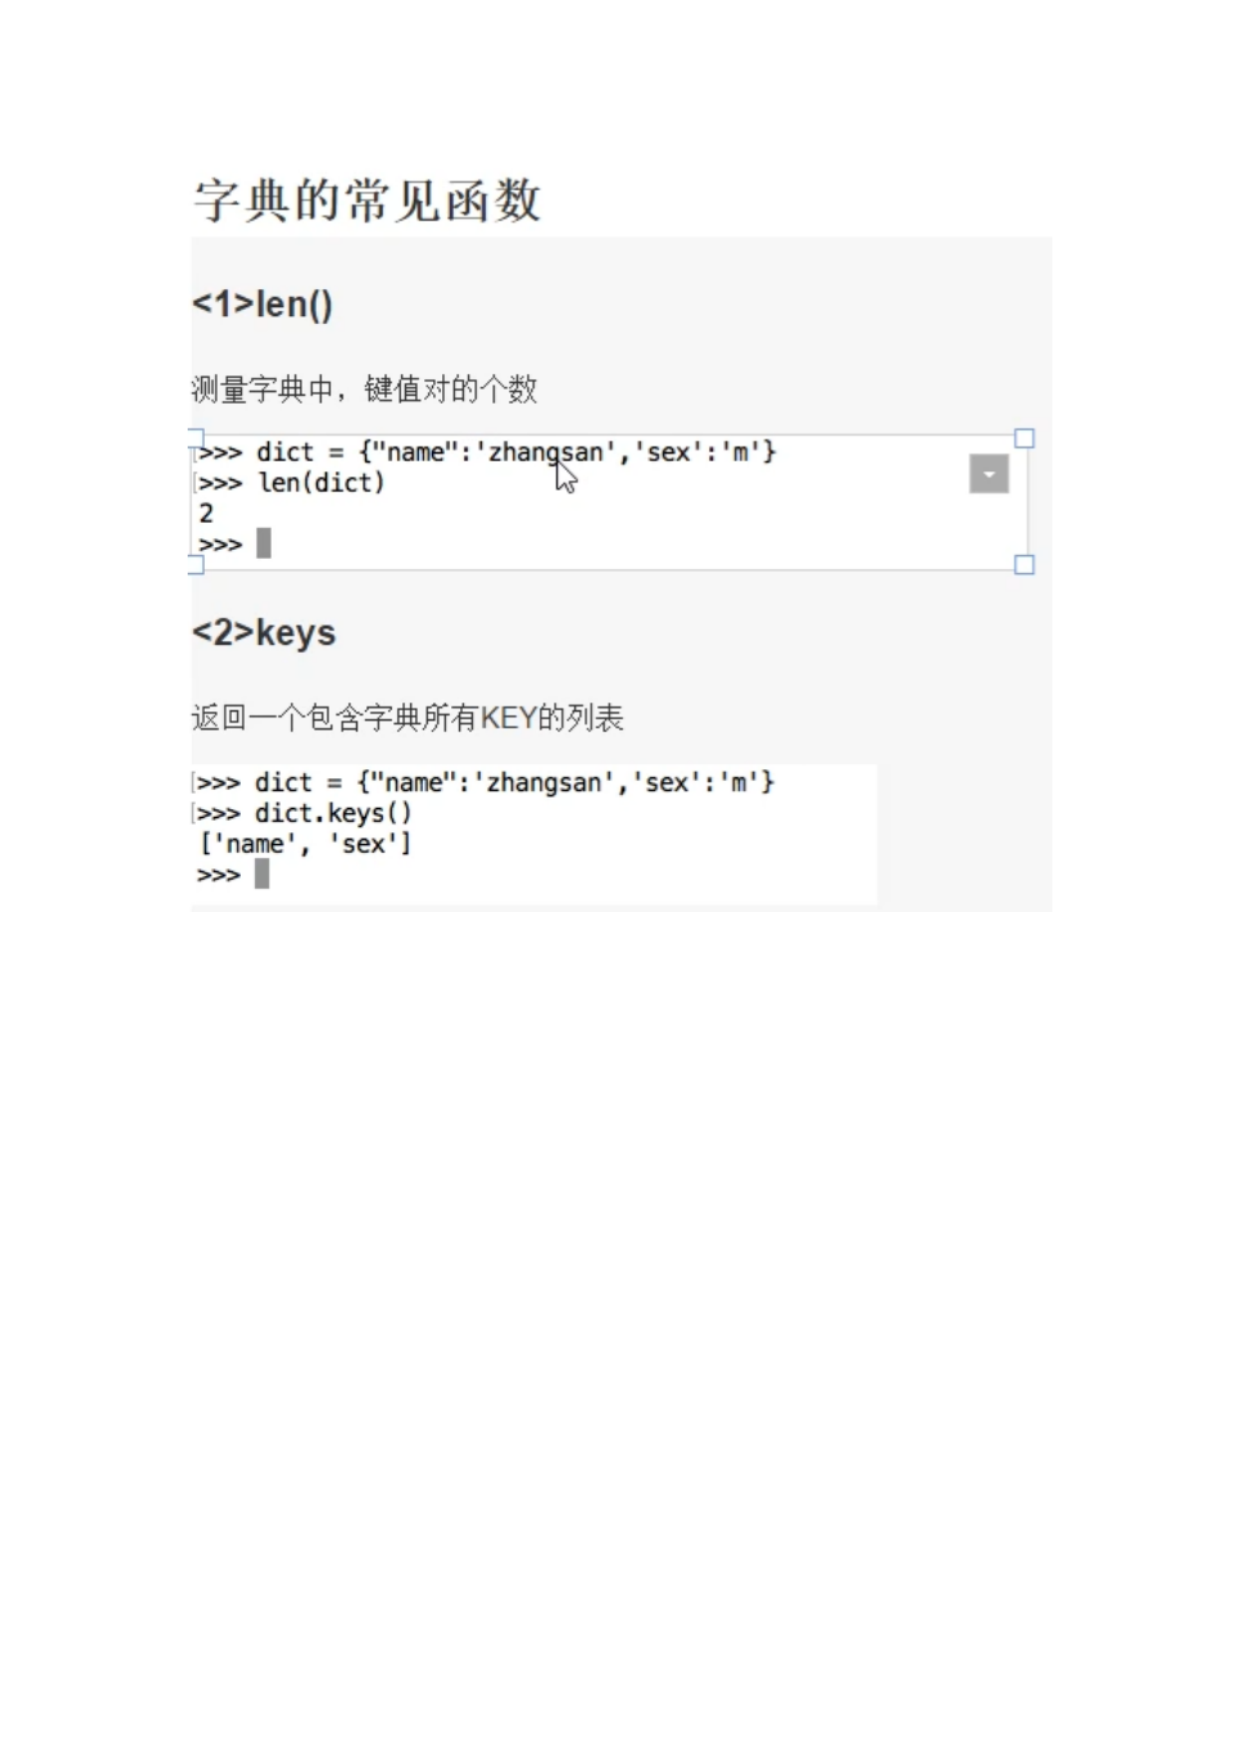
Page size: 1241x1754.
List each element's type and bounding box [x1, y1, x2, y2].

picture [187, 162, 1053, 912]
